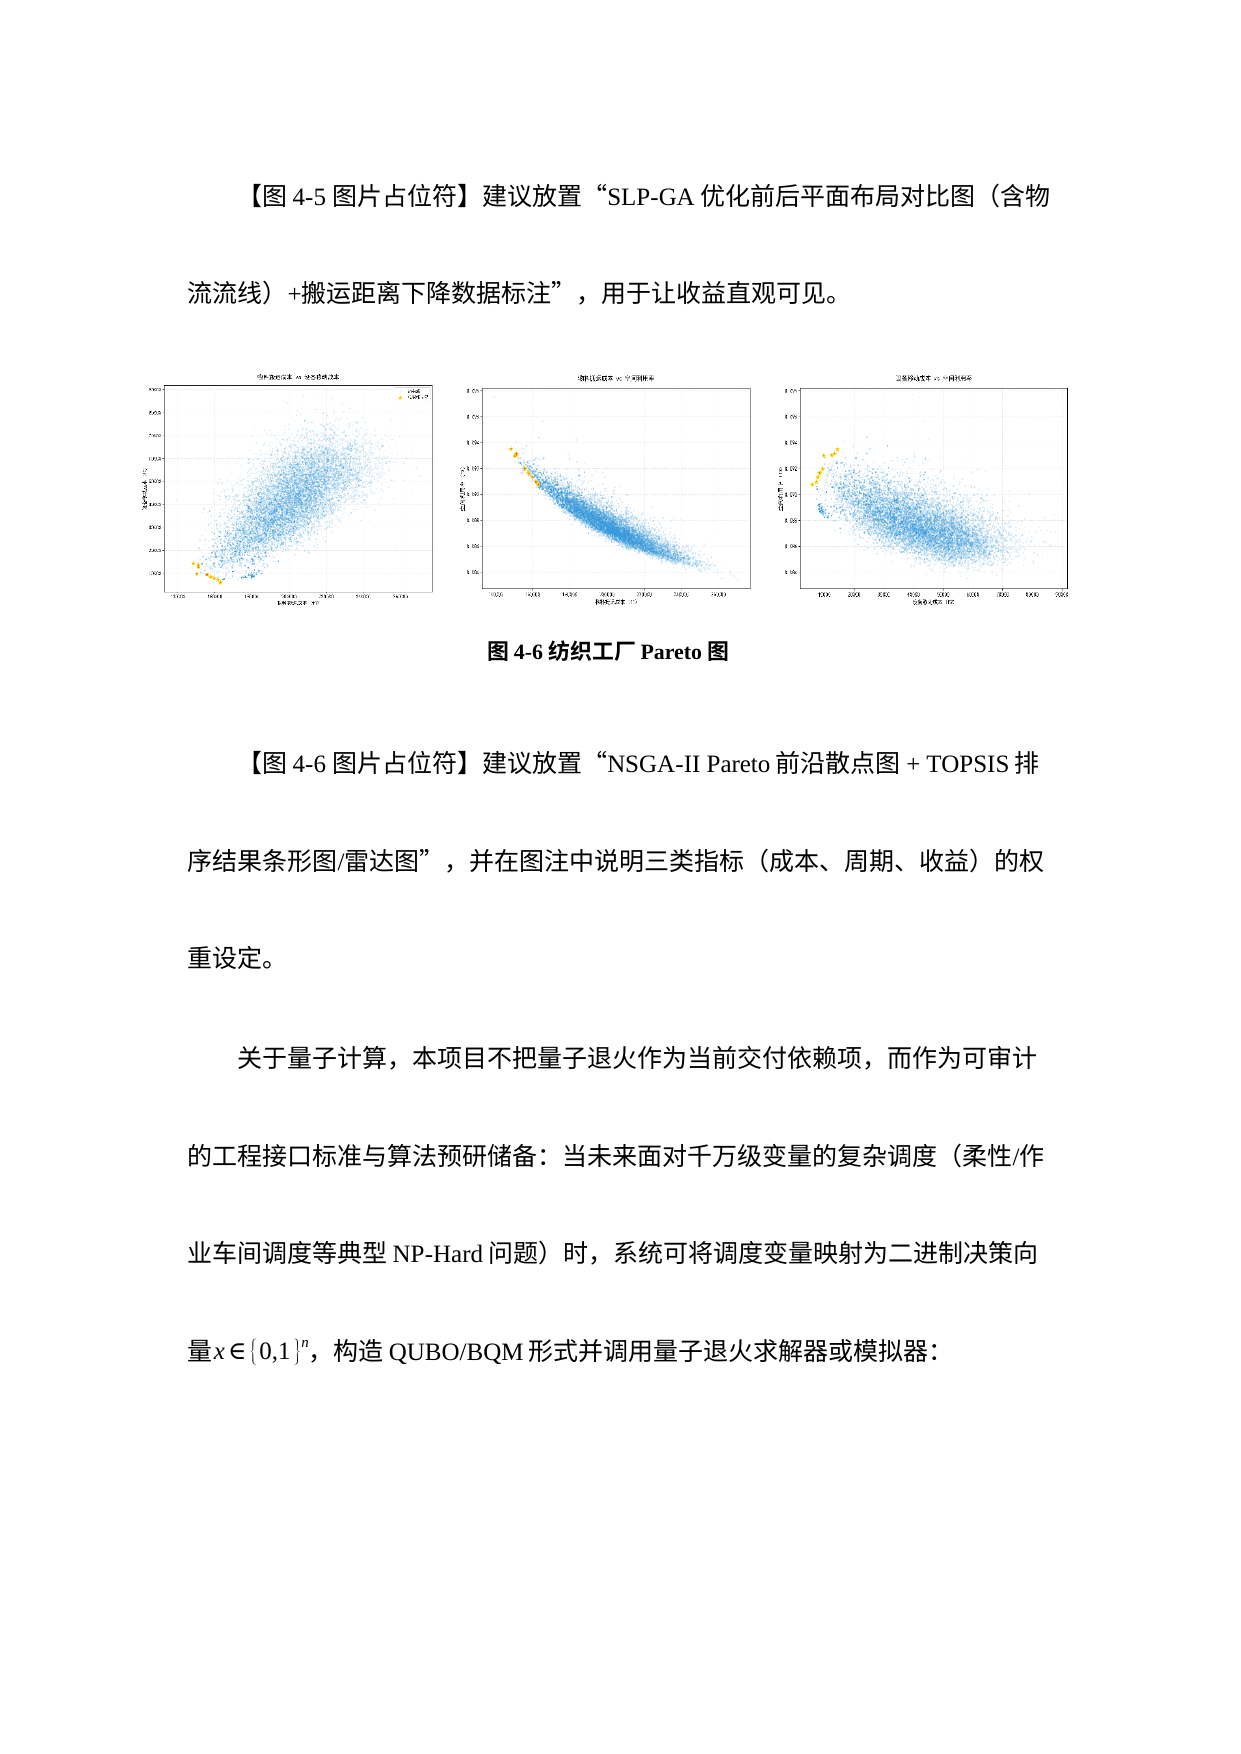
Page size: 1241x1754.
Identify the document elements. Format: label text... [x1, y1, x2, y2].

picture [457, 371, 753, 608]
picture [139, 371, 435, 608]
table_cell 图4-6 纺织工厂Pareto 图 [129, 634, 1088, 666]
text 【图4-6 图片占位符】建议放置“NSGA-II Pareto前沿散点图 + TOPSIS排序结果条形图/雷达图”，并在图注中说明三类指标（成本、周期、收益）的权重设定。 [187, 729, 1053, 989]
table_header [446, 359, 764, 633]
picture [775, 371, 1071, 608]
text 【图4-5 图片占位符】建议放置“SLP-GA优化前后平面布局对比图（含物流流线）+搬运距离下降数据标注”，用于让收益直观可见。 [187, 162, 1053, 324]
table_header [764, 359, 1088, 633]
table_header [129, 359, 446, 633]
text 关于量子计算，本项目不把量子退火作为当前交付依赖项，而作为可审计的工程接口标准与算法预研储备：当未来面对千万级变量的复杂调度（柔性/作业车间调度等典型NP-Hard问题）时，系统可将调度变量映射为二进制决策向量，构造QUBO/BQM形式并调用量子退火求解器或模拟器： [187, 1024, 1053, 1382]
